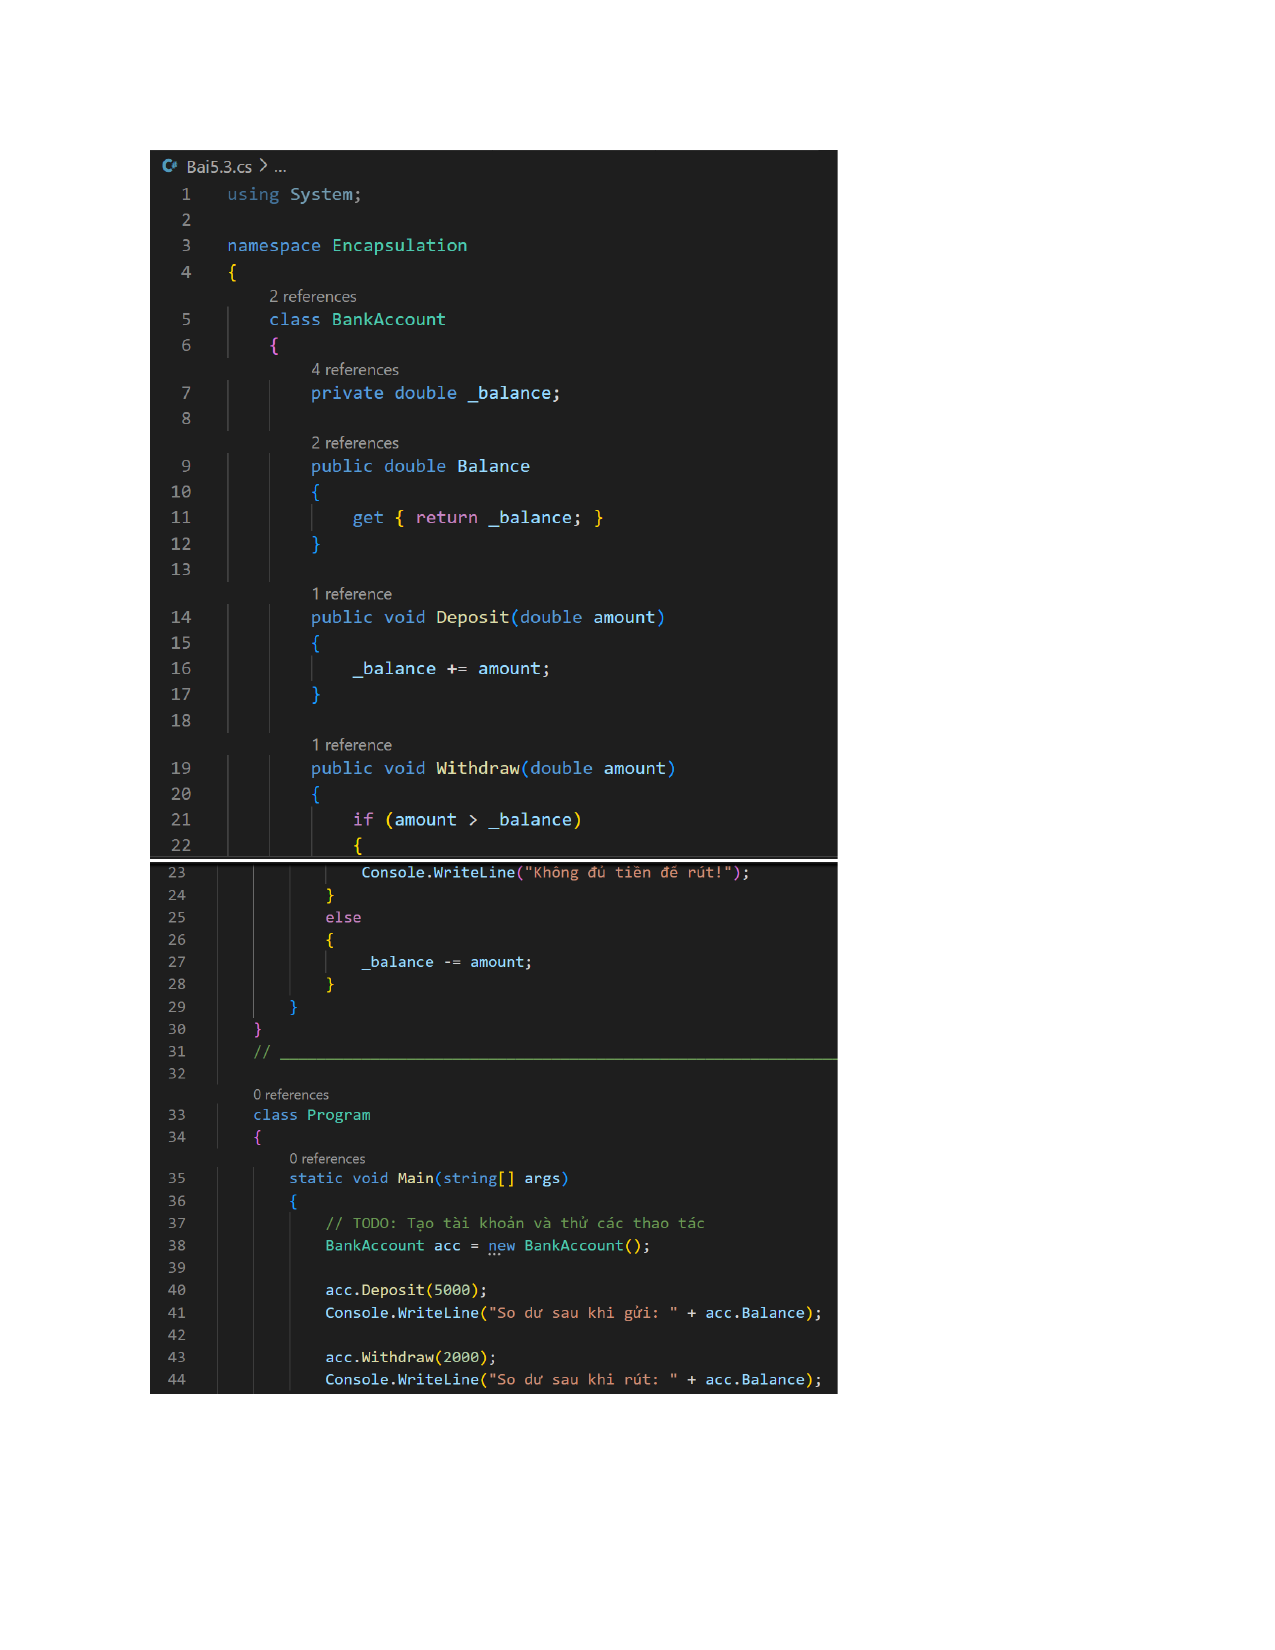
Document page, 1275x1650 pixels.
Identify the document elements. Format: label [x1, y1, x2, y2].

picture [150, 150, 838, 859]
picture [150, 862, 838, 1394]
